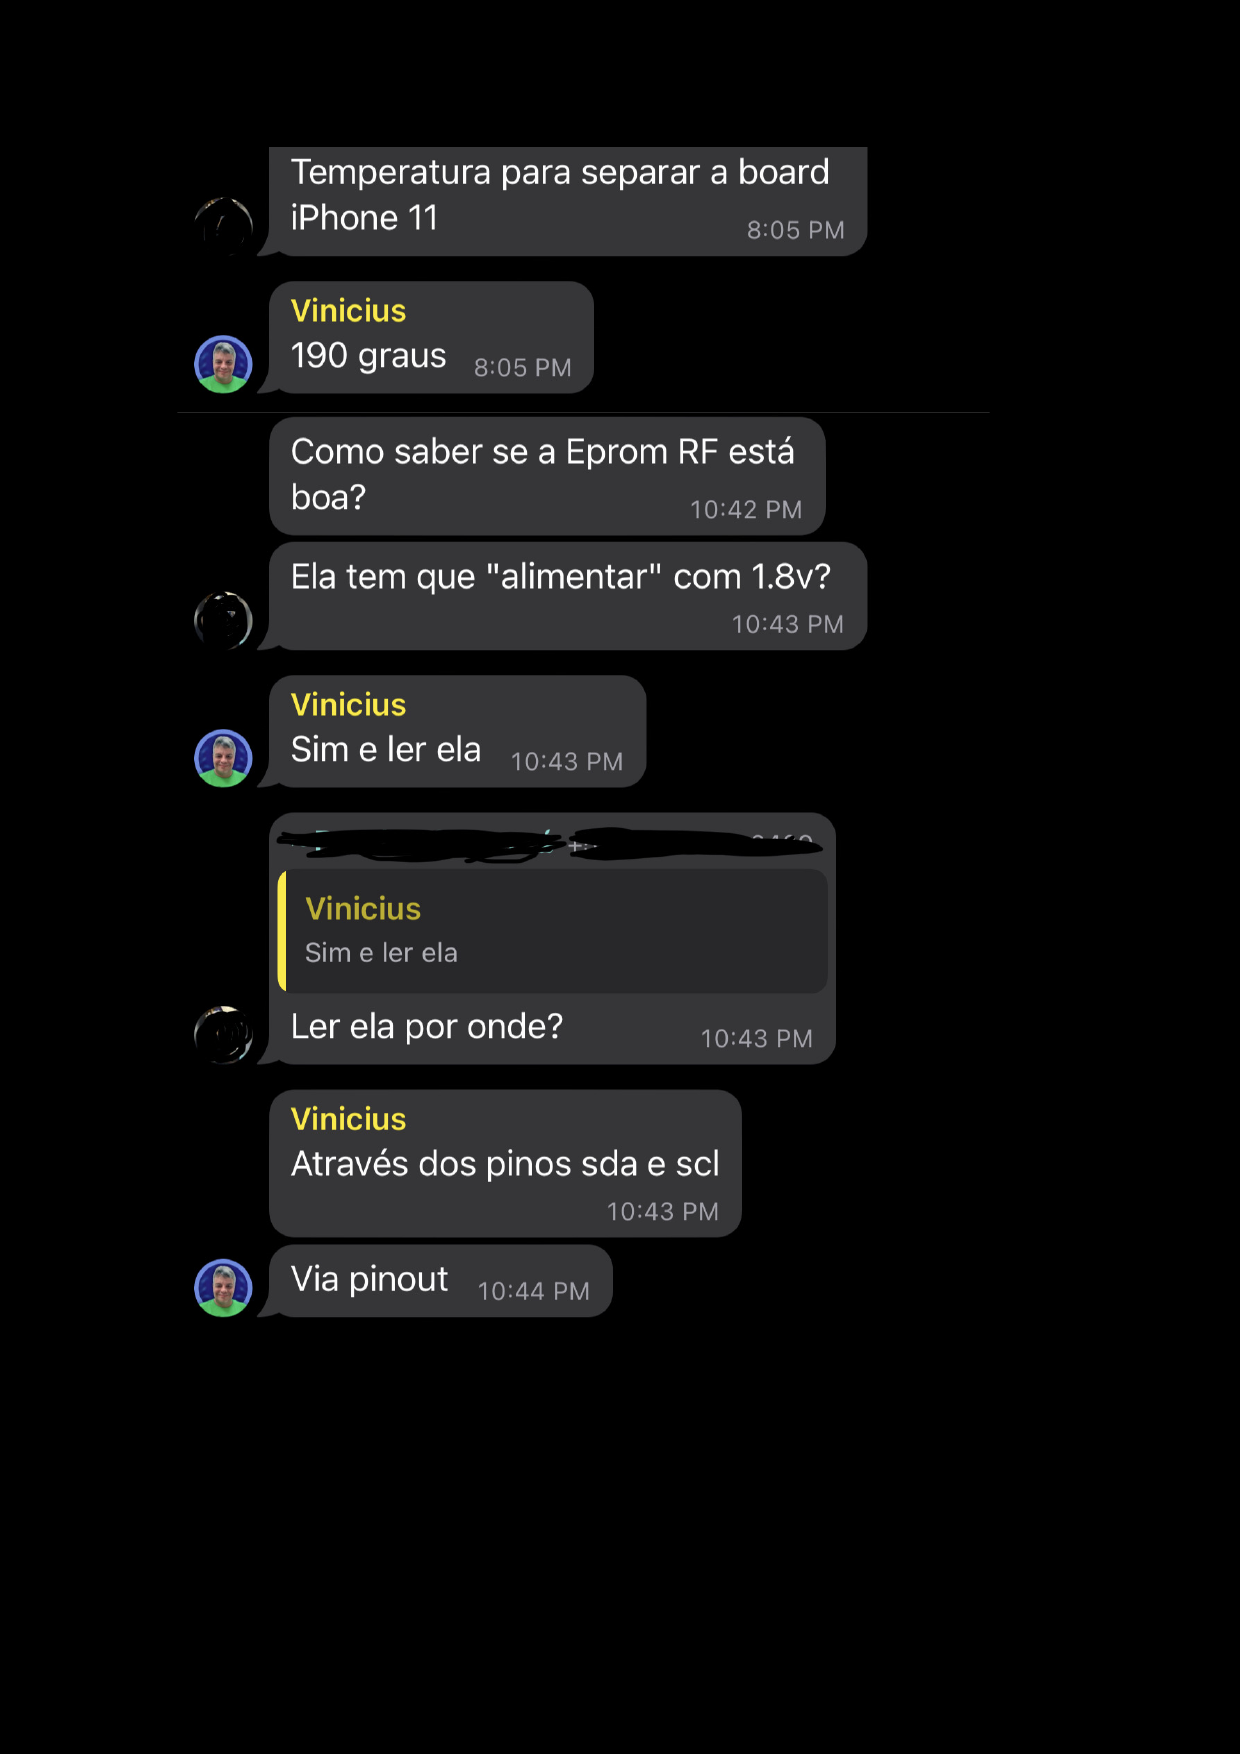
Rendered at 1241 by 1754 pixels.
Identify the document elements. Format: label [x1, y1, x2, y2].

picture [177, 147, 990, 1327]
